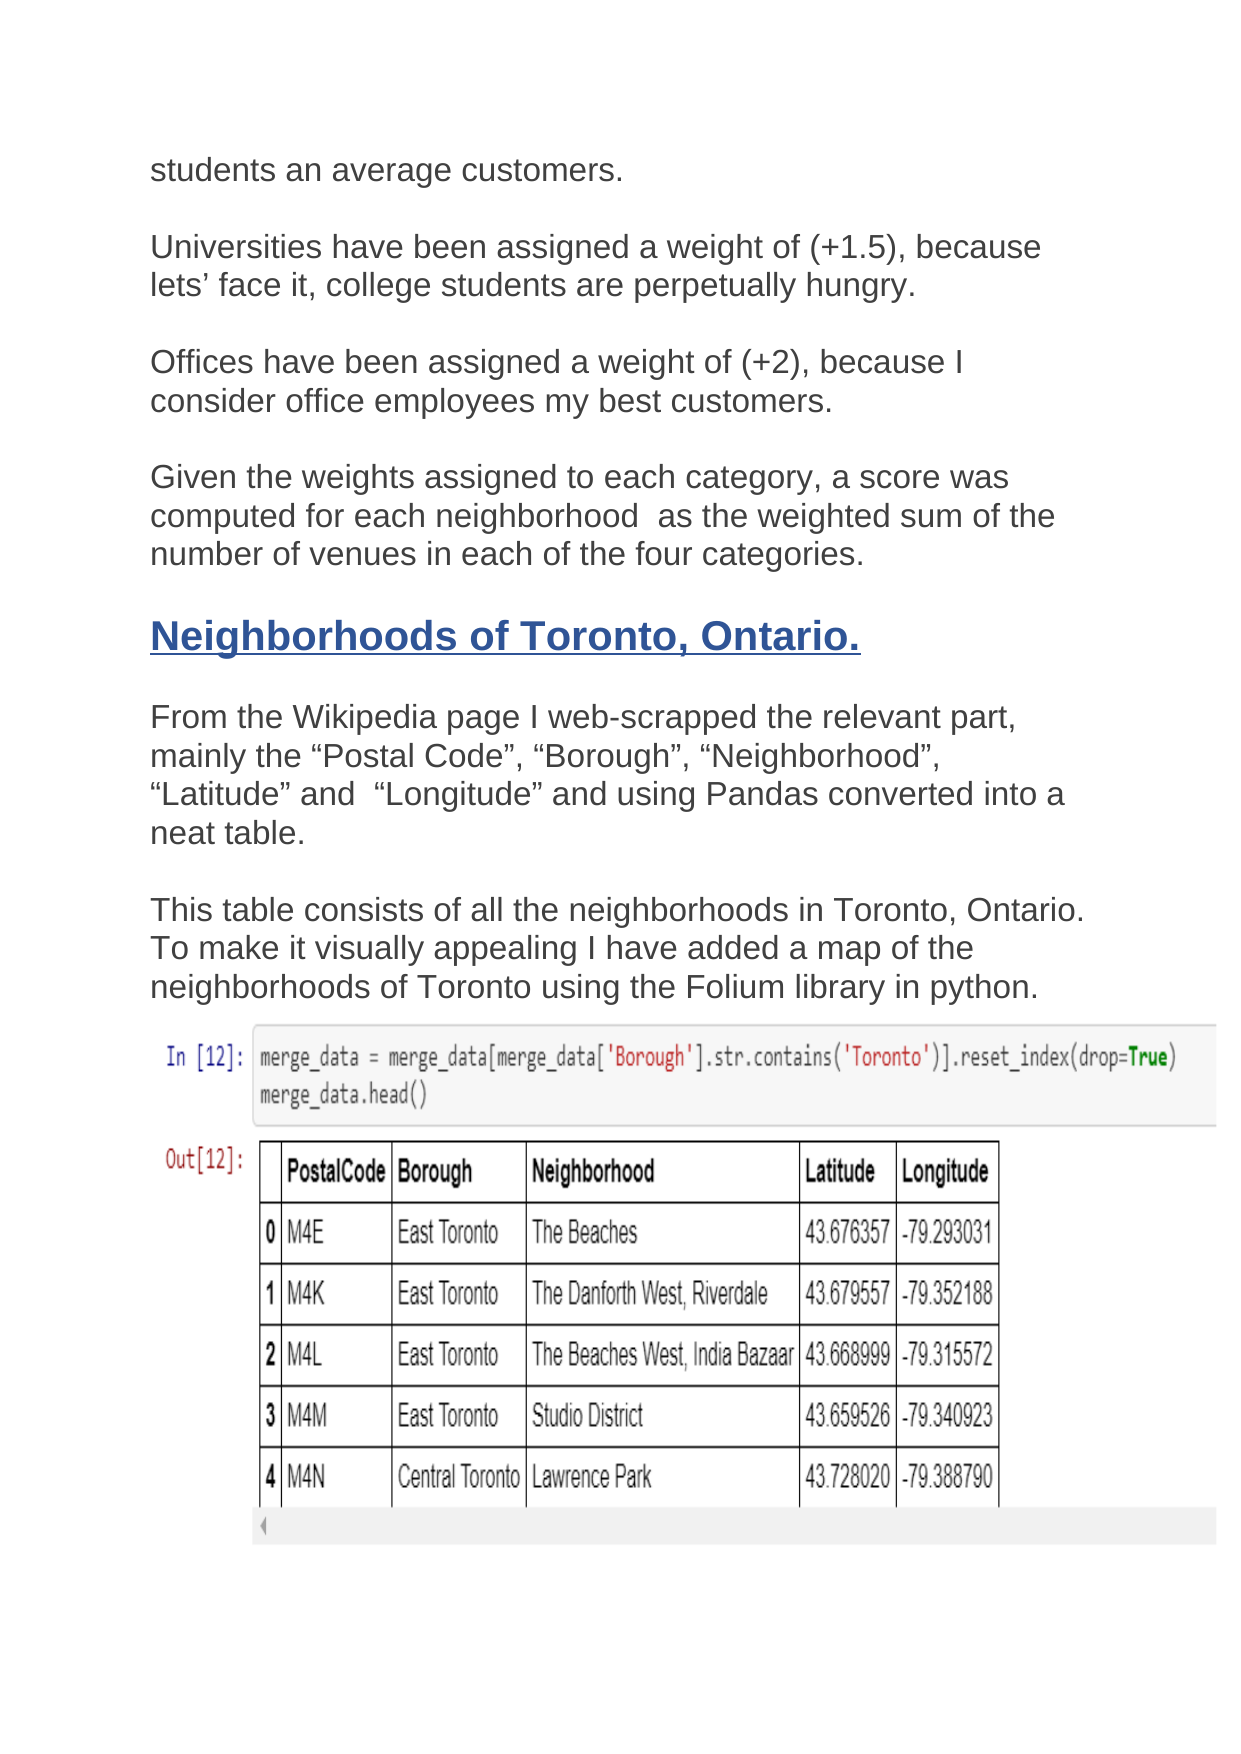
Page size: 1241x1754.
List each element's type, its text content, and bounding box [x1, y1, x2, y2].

text Given the weights assigned to each category, a score was computed for each neighborhood as the weighted sum of the number of venues in each of the four categories. [150, 457, 1090, 573]
text This table consists of all the neighborhoods in Toronto, Ontario. [150, 890, 1090, 928]
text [150, 150, 1090, 188]
text Universities have been assigned a weight of (+1.5), because lets’ face it, college students are perpetually hungry. [150, 227, 1090, 304]
text From the Wikipedia page I web-scrapped the relevant part, mainly the “Postal Code”, “Borough”, “Neighborhood”, “Latitude” and “Longitude” and using Pandas converted into a neat table. [150, 698, 1090, 851]
text Neighborhoods of Toronto, Ontario. [150, 611, 1090, 659]
picture [150, 1005, 1217, 1553]
text Offices have been assigned a weight of (+2), because I consider office employees my best customers. [150, 342, 1090, 419]
text To make it visually appealing I have added a map of the neighborhoods of Toronto using the Folium library in python. [150, 928, 1090, 1005]
